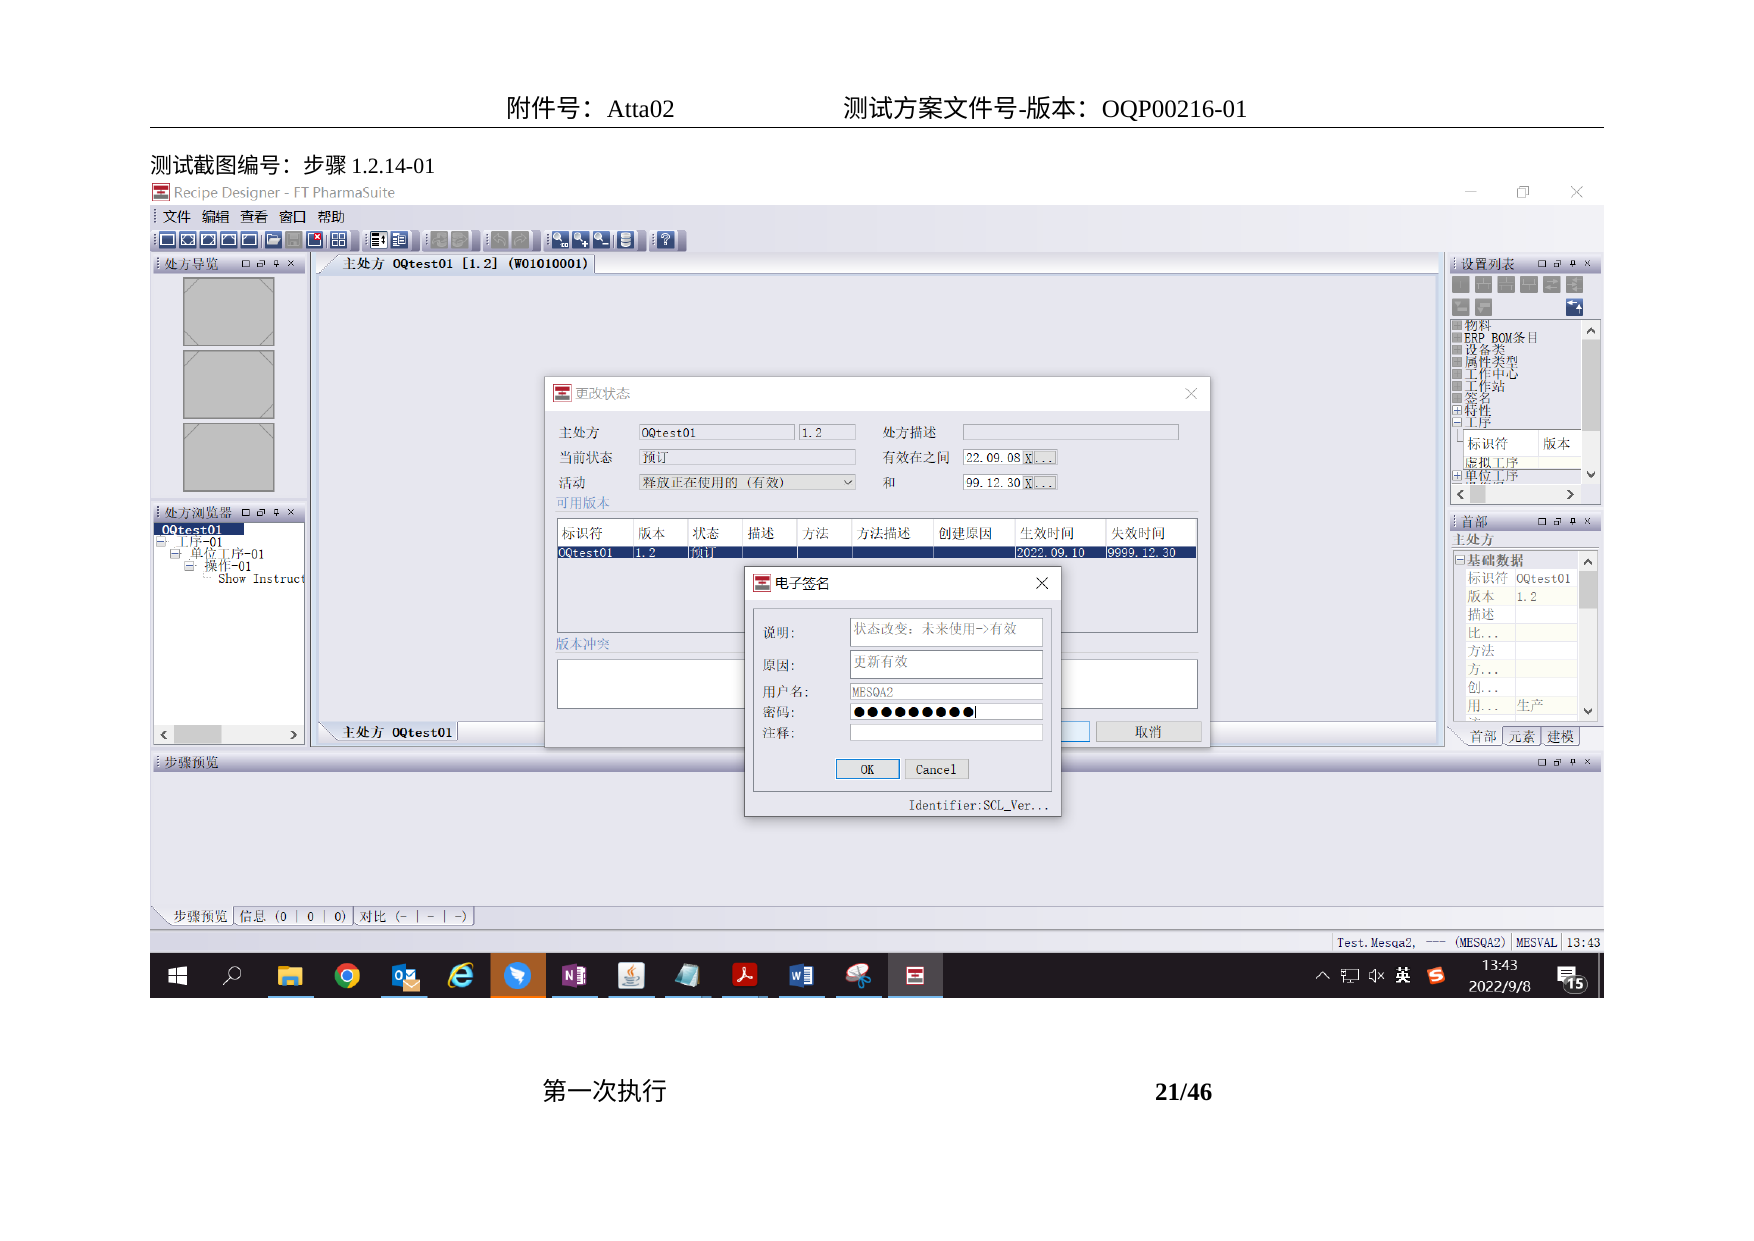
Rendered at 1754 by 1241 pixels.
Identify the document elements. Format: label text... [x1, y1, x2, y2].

picture [150, 180, 1604, 998]
text 测试截图编号：步骤1.2.14-01 [150, 147, 1604, 180]
